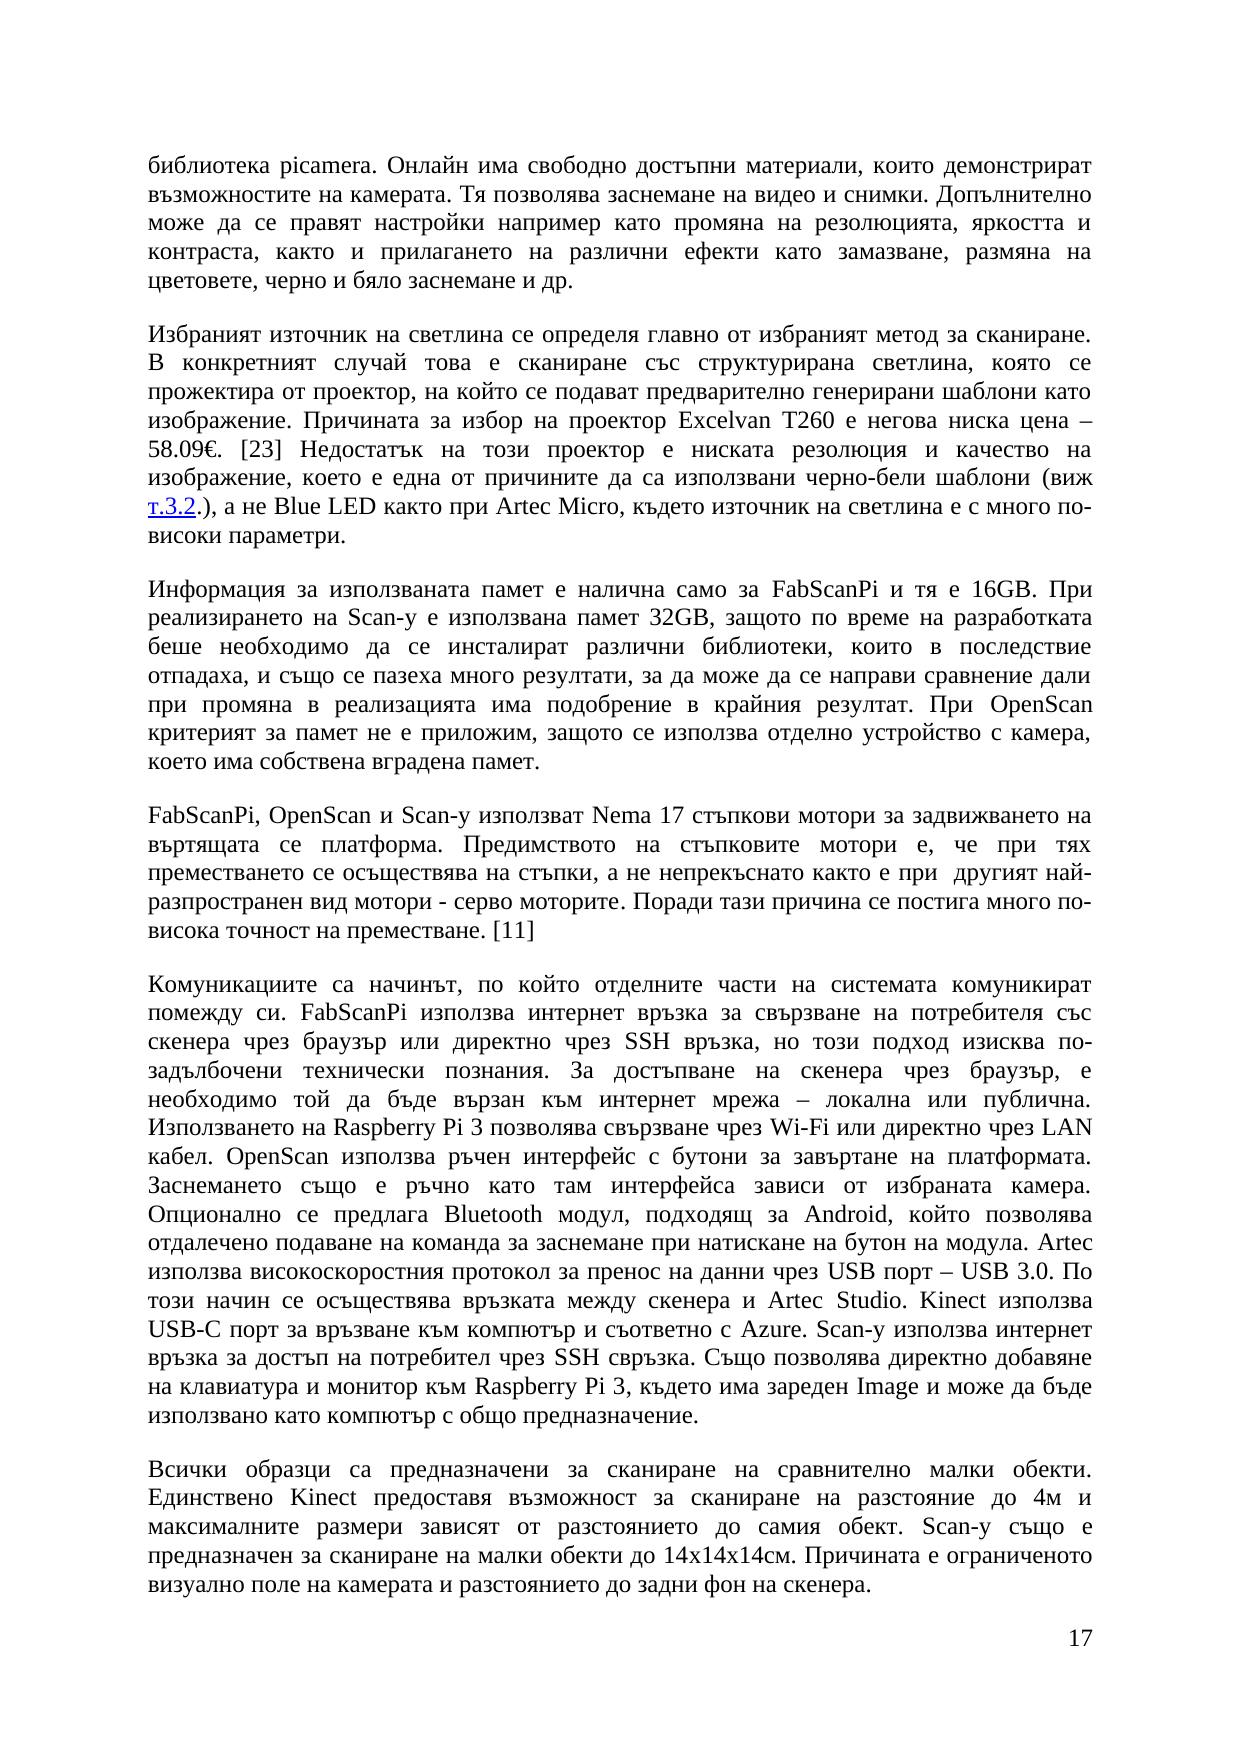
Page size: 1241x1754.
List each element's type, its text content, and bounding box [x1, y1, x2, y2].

text Избраният източник на светлина се определя главно от избраният метод за сканиране. В конкретният случай това е сканиране със структурирана светлина, която се прожектира от проектор, на който се подават предварително генерирани шаблони като изображение. Причината за избор на проектор Excelvan T260 е негова ниска цена – 58.09€. [23] Недостатък на този проектор е ниската резолюция и качество на изображение, което е една от причините да са използвани черно-бели шаблони (виж т.3.2.), а не Blue LED както при Artec Micro, където източник на светлина е с много по-високи параметри. [148, 319, 1093, 549]
text Комуникациите са начинът, по който отделните части на системата комуникират помежду си. FabScanPi използва интернет връзка за свързване на потребителя със скенера чрез браузър или директно чрез SSH връзка, но този подход изисква по-задълбочени технически познания. За достъпване на скенера чрез браузър, е необходимо той да бъде вързан към интернет мрежа – локална или публична. Използването на Raspberry Pi 3 позволява свързване чрез Wi-Fi или директно чрез LAN кабел. OpenScan използва ръчен интерфейс с бутони за завъртане на платформата. Заснемането също е ръчно като там интерфейса зависи от избраната камера. Опционално се предлага Bluetooth модул, подходящ за Android, който позволява отдалечено подаване на команда за заснемане при натискане на бутон на модула. Artec използва високоскоростния протокол за пренос на данни чрез USB порт – USB 3.0. По този начин се осъществява връзката между скенера и Artec Studio. Kinect използва USB-C порт за връзване към компютър и съответно с Azure. Scan-y използва интернет връзка за достъп на потребител чрез SSH свръзка. Също позволява директно добавяне на клавиатура и монитор към Raspberry Pi 3, където има зареден Image и може да бъде използвано като компютър с общо предназначение. [148, 969, 1093, 1429]
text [148, 150, 1093, 294]
text Информация за използваната памет е налична само за FabScanPi и тя е 16GB. При реализирането на Scan-y е използвана памет 32GB, защото по време на разработката беше необходимо да се инсталират различни библиотеки, които в последствие отпадаха, и също се пазеха много резултати, за да може да се направи сравнение дали при промяна в реализацията има подобрение в крайния резултат. При OpenScan критерият за памет не е приложим, защото се използва отделно устройство с камера, което има собствена вградена памет. [148, 574, 1093, 775]
text FabScanPi, OpenScan и Scan-y използват Nema 17 стъпкови мотори за задвижването на въртящата се платформа. Предимството на стъпковите мотори е, че при тях преместването се осъществява на стъпки, а не непрекъснато както е при другият най-разпространен вид мотори - серво моторите. Поради тази причина се постига много по-висока точност на преместване. [11] [148, 800, 1093, 944]
text Всички образци са предназначени за сканиране на сравнително малки обекти. Единствено Kinect предоставя възможност за сканиране на разстояние до 4м и максималните размери зависят от разстоянието до самия обект. Scan-y също е предназначен за сканиране на малки обекти до 14x14x14см. Причината е ограниченото визуално поле на камерата и разстоянието до задни фон на скенера. [148, 1454, 1093, 1597]
